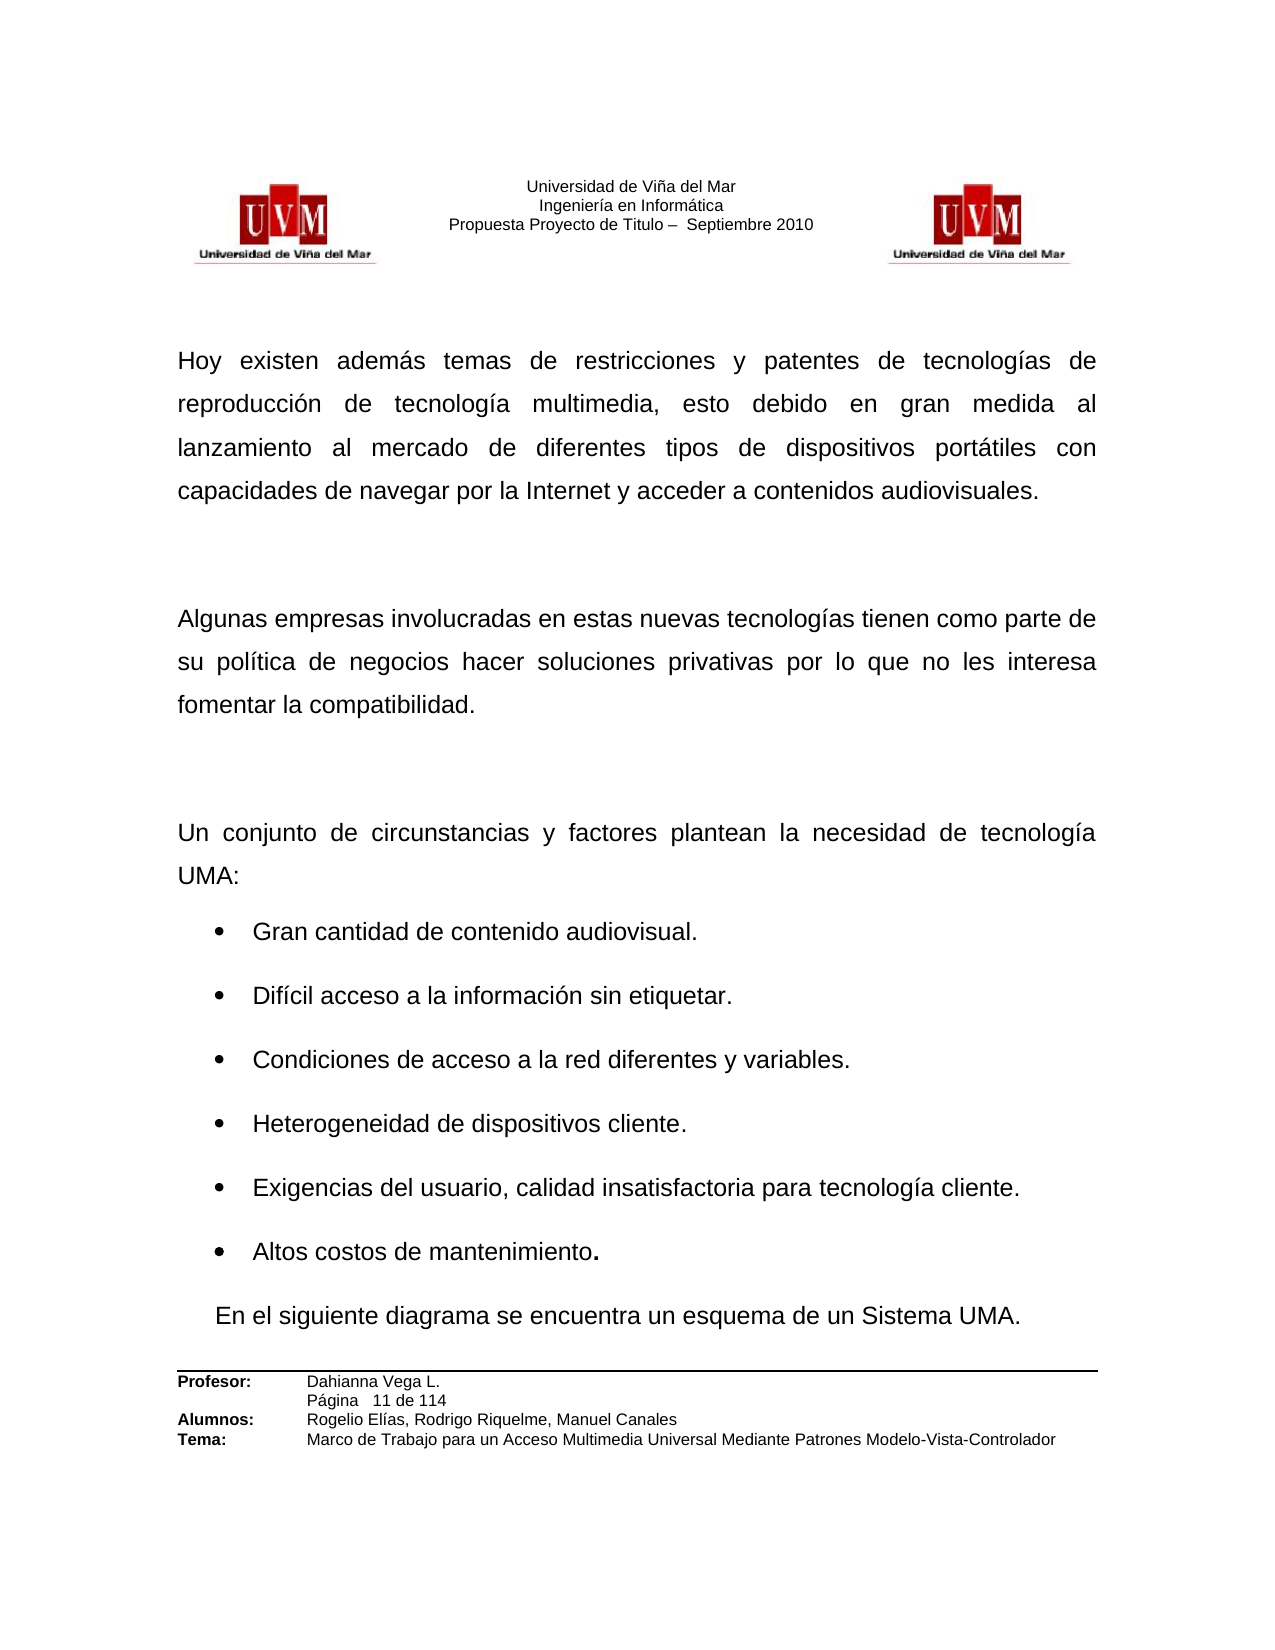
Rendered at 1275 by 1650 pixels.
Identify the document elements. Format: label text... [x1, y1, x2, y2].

list Condiciones de acceso a la red diferentes y variables. [215, 1045, 1098, 1073]
list Exigencias del usuario, calidad insatisfactoria para tecnología cliente. [215, 1173, 1098, 1202]
list Difícil acceso a la información sin etiquetar. [215, 981, 1098, 1009]
text Hoy existen además temas de restricciones y patentes de tecnologías de reproducción de tecnología multimedia, esto debido en gran medida al lanzamiento al mercado de diferentes tipos de dispositivos portátiles con capacidades de navegar por la Internet y acceder a contenidos audiovisuales. [177, 346, 1098, 504]
list Gran cantidad de contenido audiovisual. [215, 917, 1098, 945]
picture [177, 176, 390, 267]
list En el siguiente diagrama se encuentra un esquema de un Sistema UMA. [215, 1301, 1098, 1330]
list Heterogeneidad de dispositivos cliente. [215, 1109, 1098, 1138]
text Un conjunto de circunstancias y factores plantean la necesidad de tecnología UMA: [177, 818, 1098, 890]
list Altos costos de mantenimiento. [215, 1237, 1098, 1266]
picture [871, 176, 1084, 267]
text Algunas empresas involucradas en estas nuevas tecnologías tienen como parte de su política de negocios hacer soluciones privativas por lo que no les interesa fomentar la compatibilidad. [177, 604, 1098, 719]
